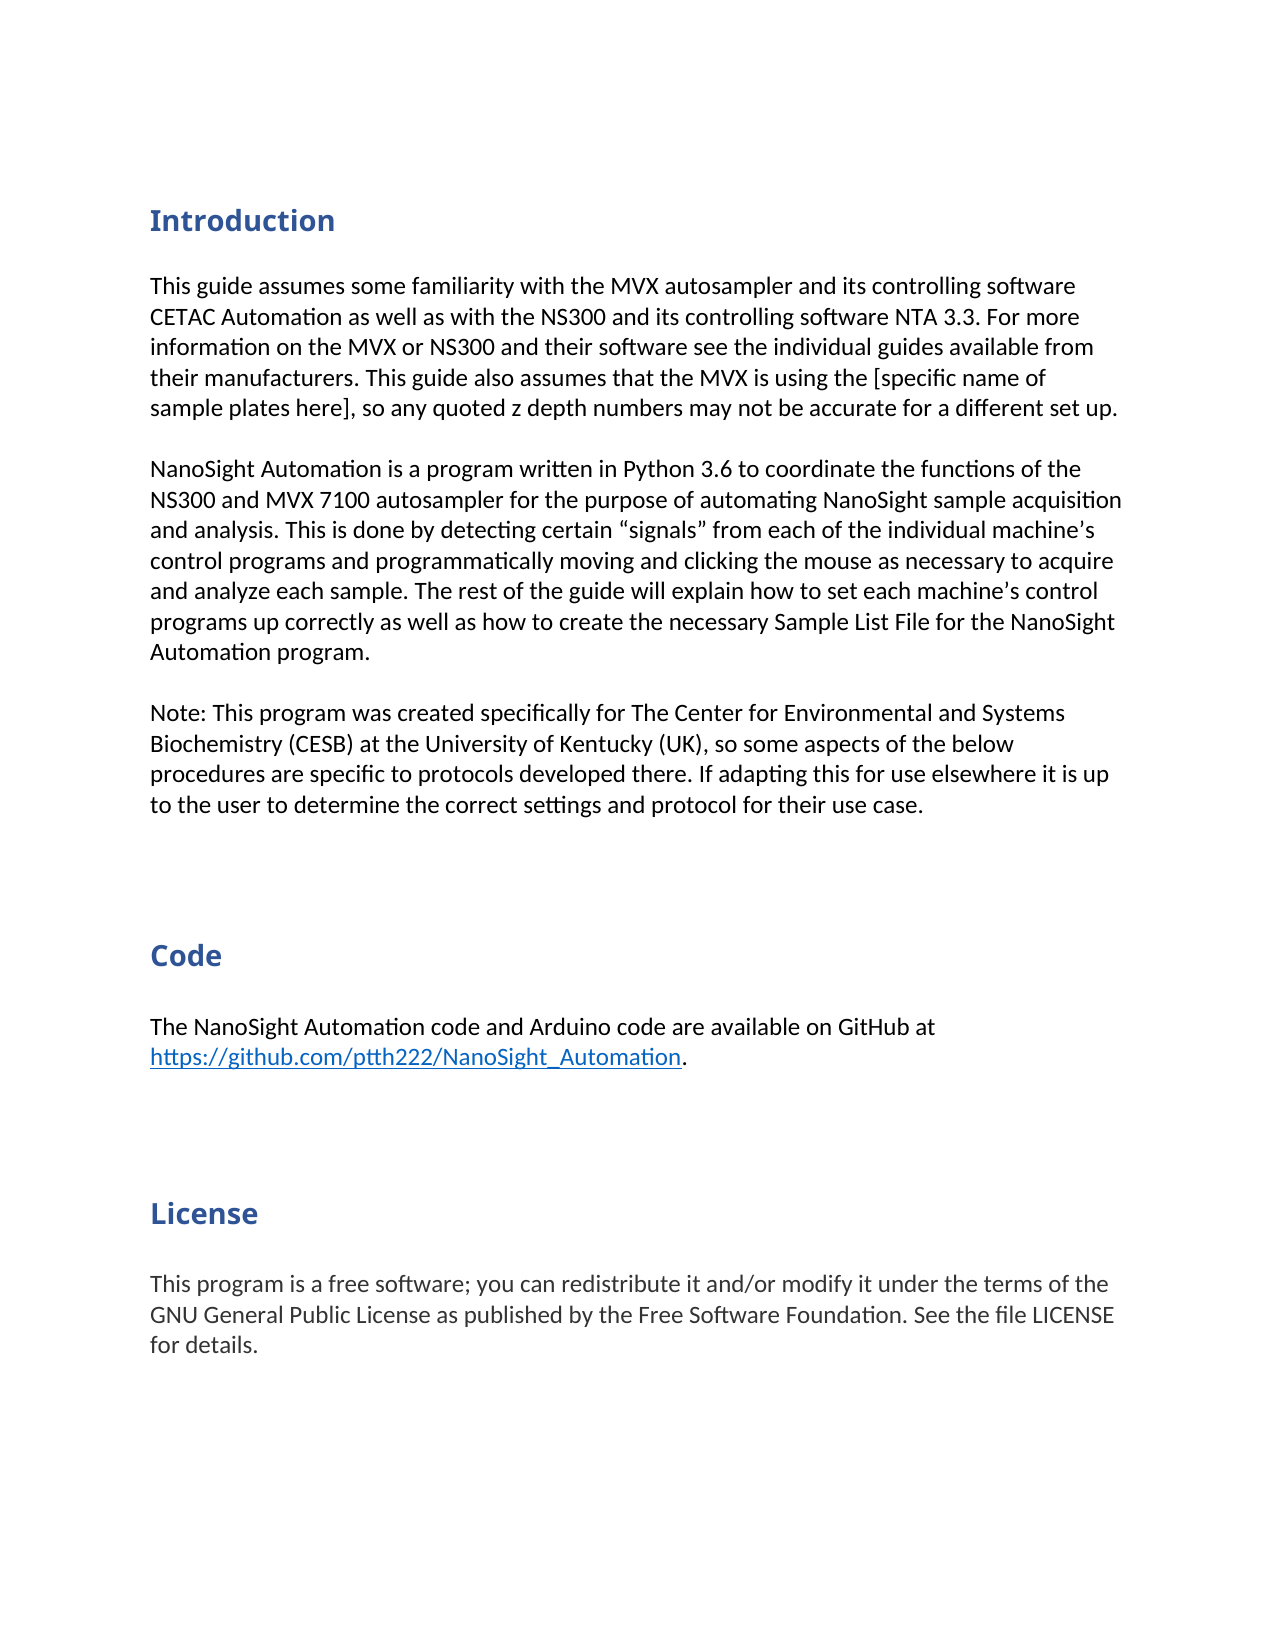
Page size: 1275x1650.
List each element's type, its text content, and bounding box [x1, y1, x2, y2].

text This program is a free software; you can redistribute it and/or modify it under the terms of the GNU General Public License as published by the Free Software Foundation. See the file LICENSE for details. [259, 1269, 1125, 1360]
subtitle Introduction [150, 200, 1125, 240]
text NanoSight Automation is a program written in Python 3.6 to coordinate the functions of the NS300 and MVX 7100 autosampler for the purpose of automating NanoSight sample acquisition and analysis. This is done by detecting certain “signals” from each of the individual machine’s control programs and programmatically moving and clicking the mouse as necessary to acquire and analyze each sample. The rest of the guide will explain how to set each machine’s control programs up correctly as well as how to create the necessary Sample List File for the NanoSight Automation program. [150, 453, 1125, 667]
text This guide assumes some familiarity with the MVX autosampler and its controlling software CETAC Automation as well as with the NS300 and its controlling software NTA 3.3. For more information on the MVX or NS300 and their software see the individual guides available from their manufacturers. This guide also assumes that the MVX is using the [specific name of sample plates here], so any quoted z depth numbers may not be accurate for a different set up. [150, 270, 1125, 423]
subtitle License [150, 1193, 1125, 1233]
text Note: This program was created specifically for The Center for Environmental and Systems Biochemistry (CESB) at the University of Kentucky (UK), so some aspects of the below procedures are specific to protocols developed there. If adapting this for use elsewhere it is up to the user to determine the correct settings and protocol for their use case. [150, 697, 1125, 819]
text The NanoSight Automation code and Arduino code are available on GitHub at https://github.com/ptth222/NanoSight_Automation. [150, 1011, 1125, 1072]
subtitle Code [150, 936, 1125, 975]
